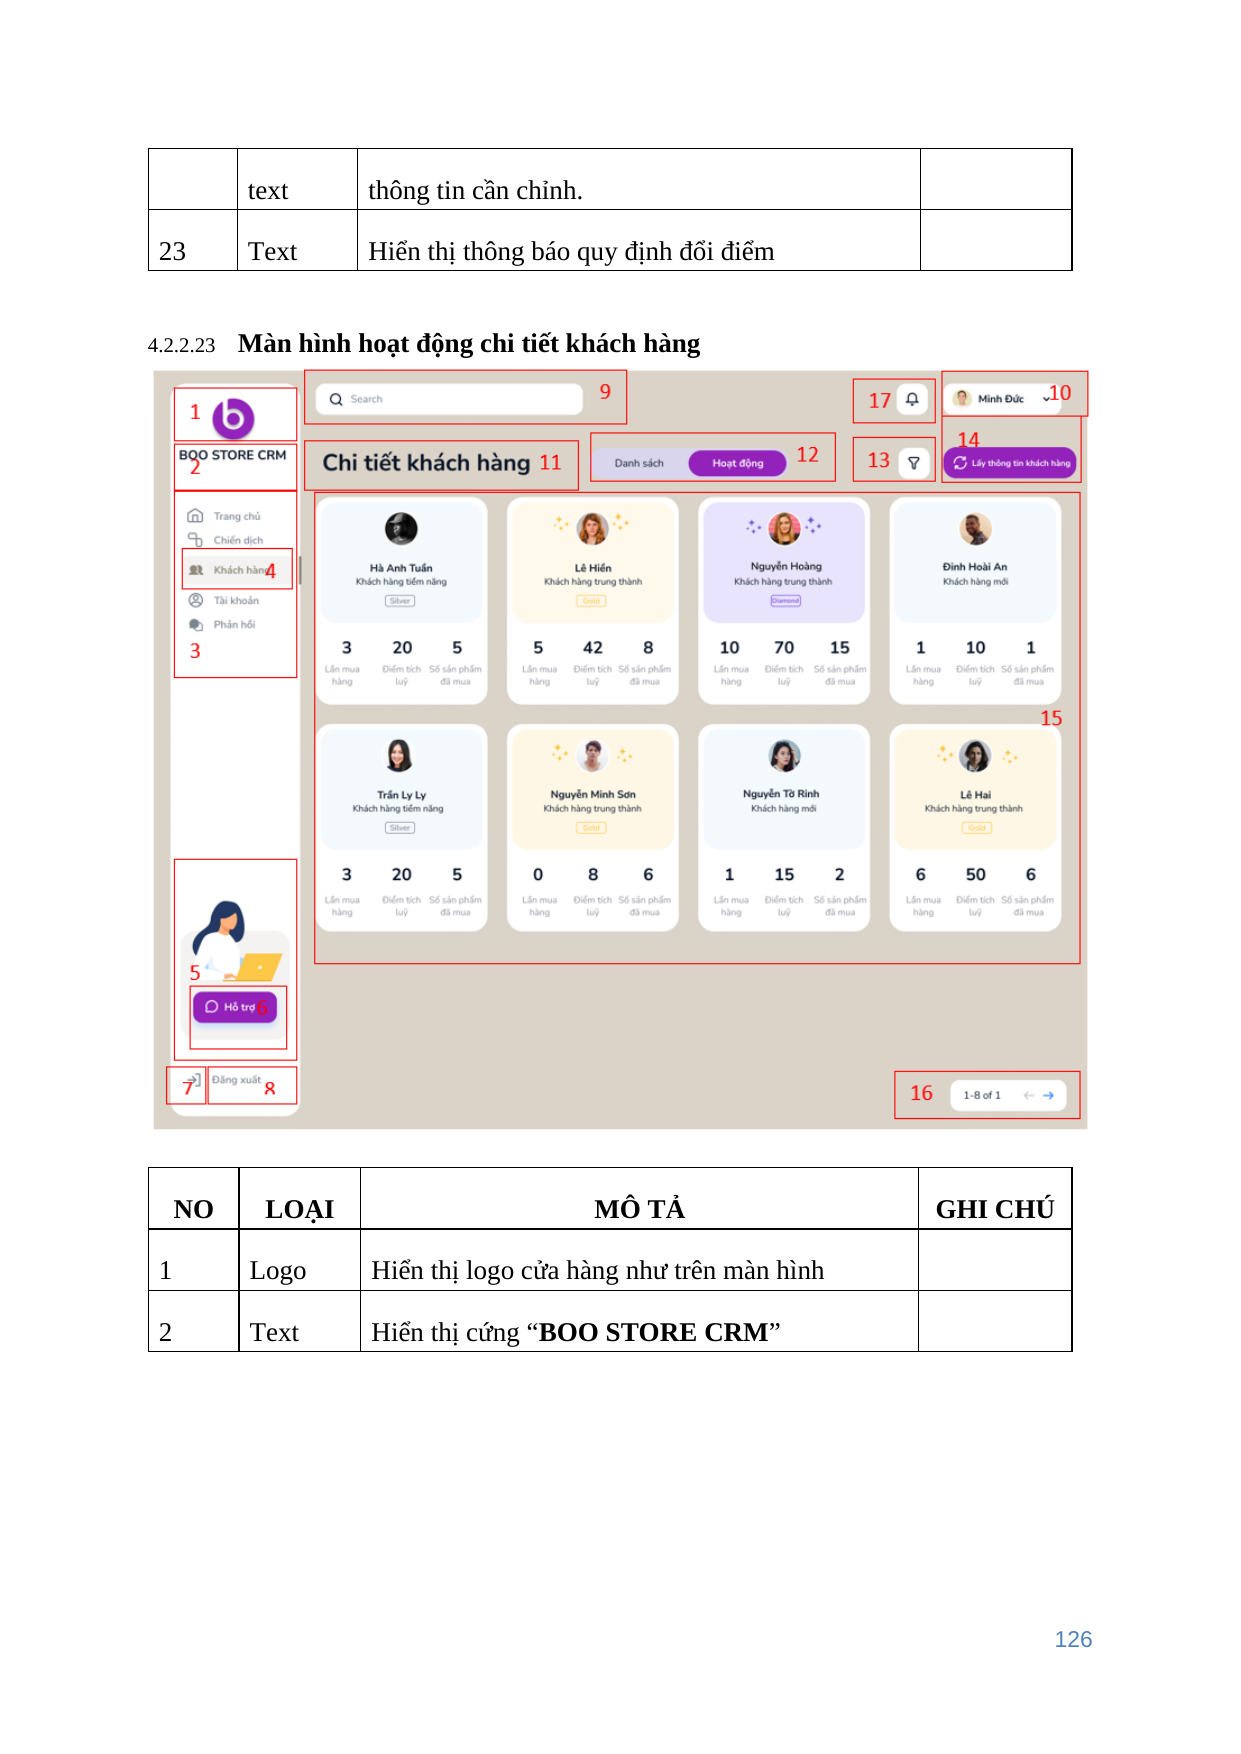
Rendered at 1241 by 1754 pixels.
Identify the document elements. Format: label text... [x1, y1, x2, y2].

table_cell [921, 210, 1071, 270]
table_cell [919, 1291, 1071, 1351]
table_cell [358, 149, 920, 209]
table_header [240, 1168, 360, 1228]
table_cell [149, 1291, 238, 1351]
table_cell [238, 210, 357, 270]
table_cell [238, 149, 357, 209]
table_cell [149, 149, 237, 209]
subtitle Màn hình hoạt động chi tiết khách hàng [148, 328, 1092, 359]
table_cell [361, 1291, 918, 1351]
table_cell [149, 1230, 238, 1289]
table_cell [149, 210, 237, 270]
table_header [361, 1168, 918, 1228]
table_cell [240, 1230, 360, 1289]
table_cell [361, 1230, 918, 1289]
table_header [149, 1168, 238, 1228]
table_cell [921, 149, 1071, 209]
picture [147, 365, 1093, 1136]
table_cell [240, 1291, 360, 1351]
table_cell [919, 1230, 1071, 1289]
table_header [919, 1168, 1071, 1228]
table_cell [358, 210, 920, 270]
